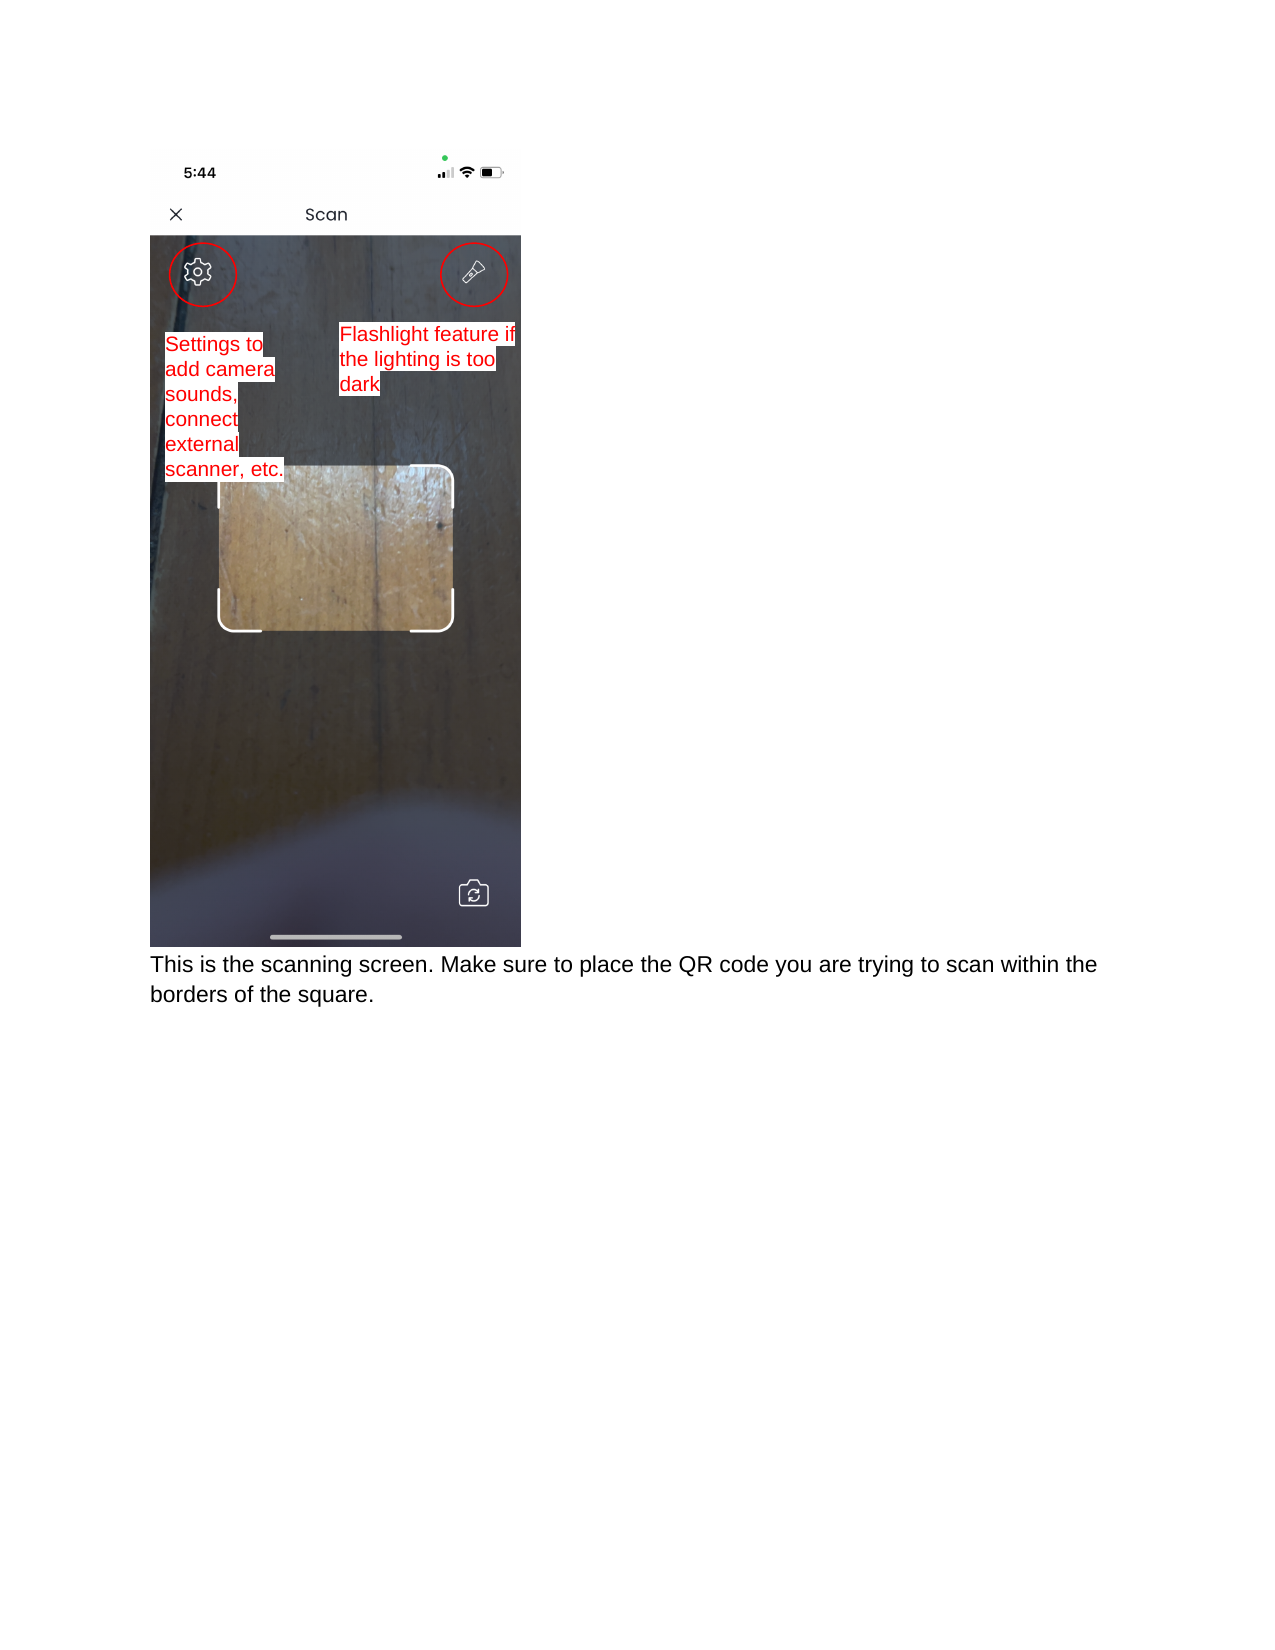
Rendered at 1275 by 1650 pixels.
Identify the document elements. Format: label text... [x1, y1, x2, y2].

text This is the scanning screen. Make sure to place the QR code you are trying to scan within the borders of the square. [150, 951, 1125, 1007]
picture [150, 149, 521, 947]
